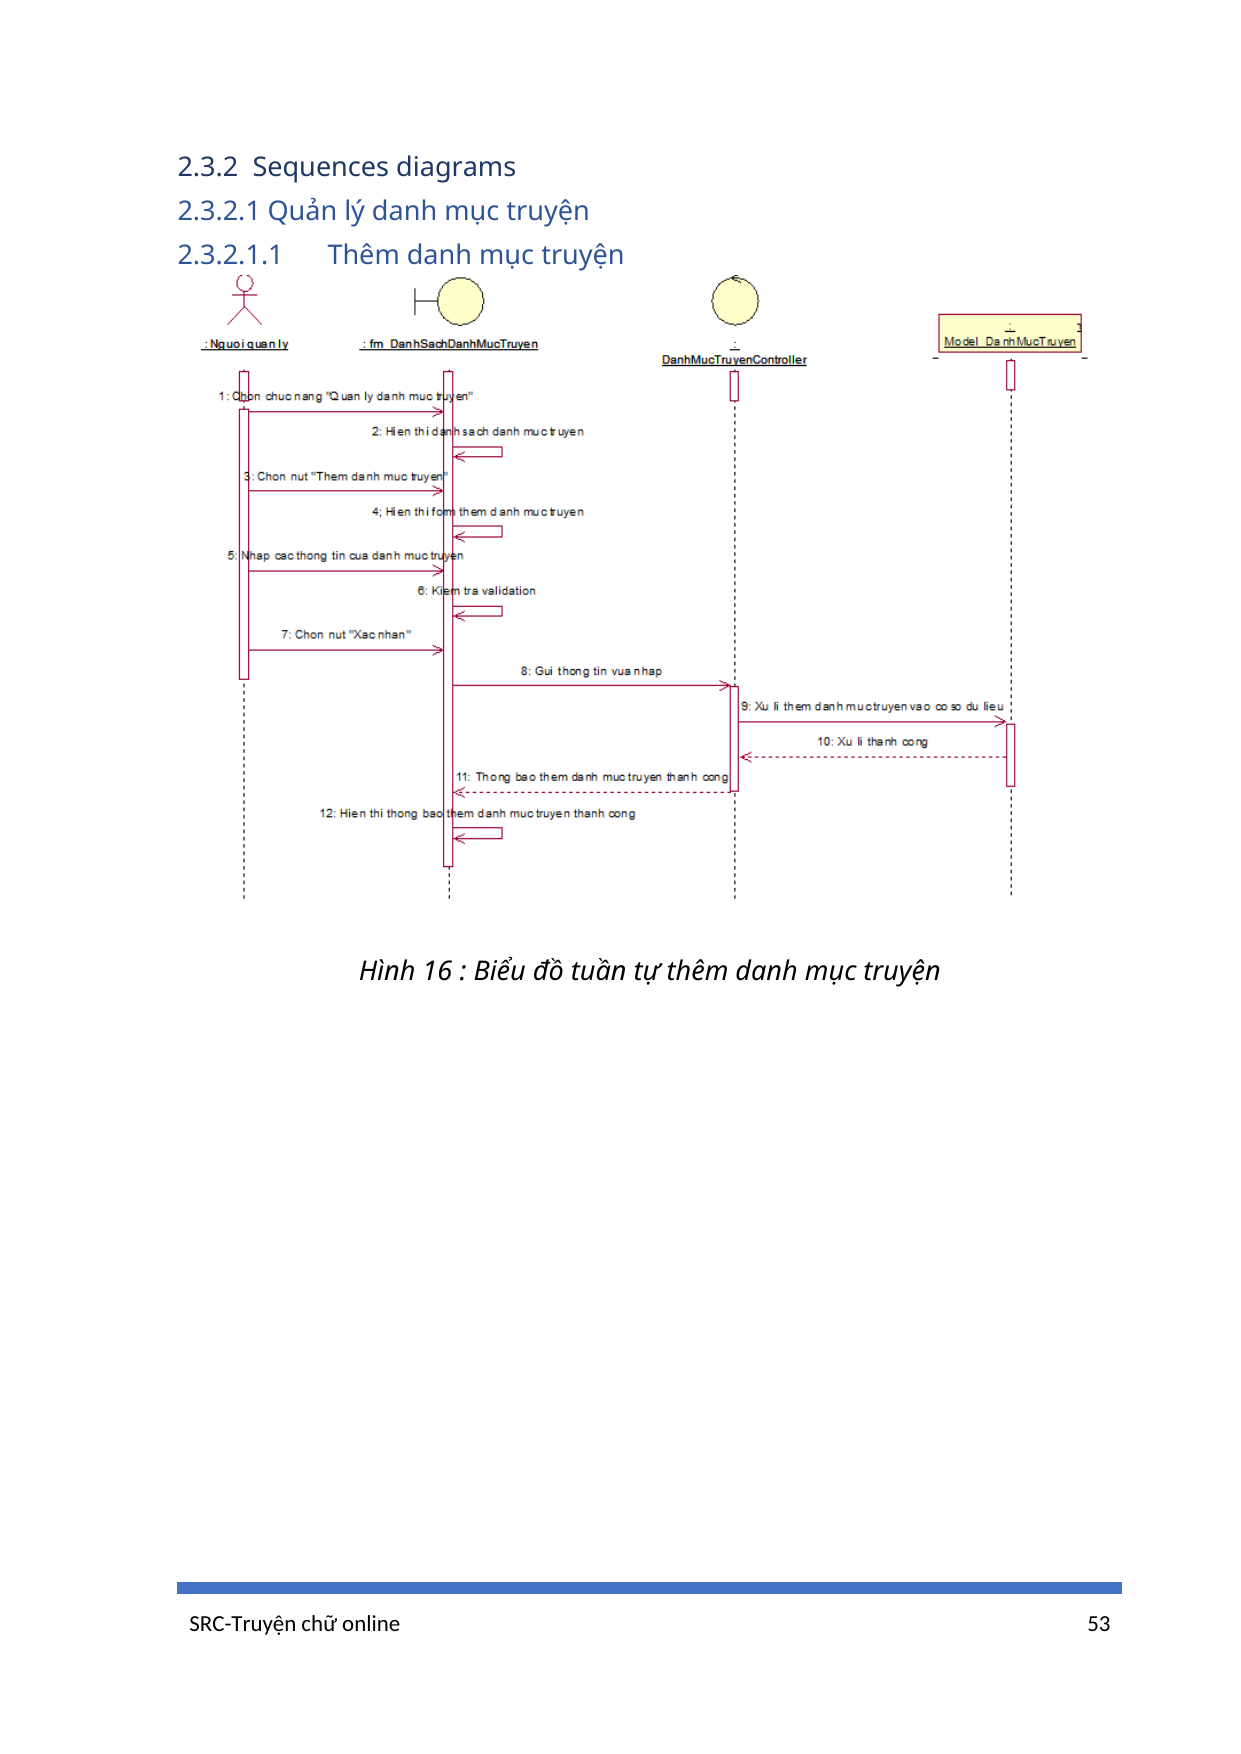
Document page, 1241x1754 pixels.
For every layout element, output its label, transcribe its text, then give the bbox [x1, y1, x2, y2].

text Hình 16 : Biểu đồ tuần tự thêm danh mục truyện [177, 952, 1122, 988]
subtitle Quản lý danh mục truyện [177, 192, 1122, 228]
subtitle Thêm danh mục truyện [177, 236, 1122, 272]
picture [177, 275, 1122, 933]
subtitle Sequences diagrams [177, 148, 1122, 184]
